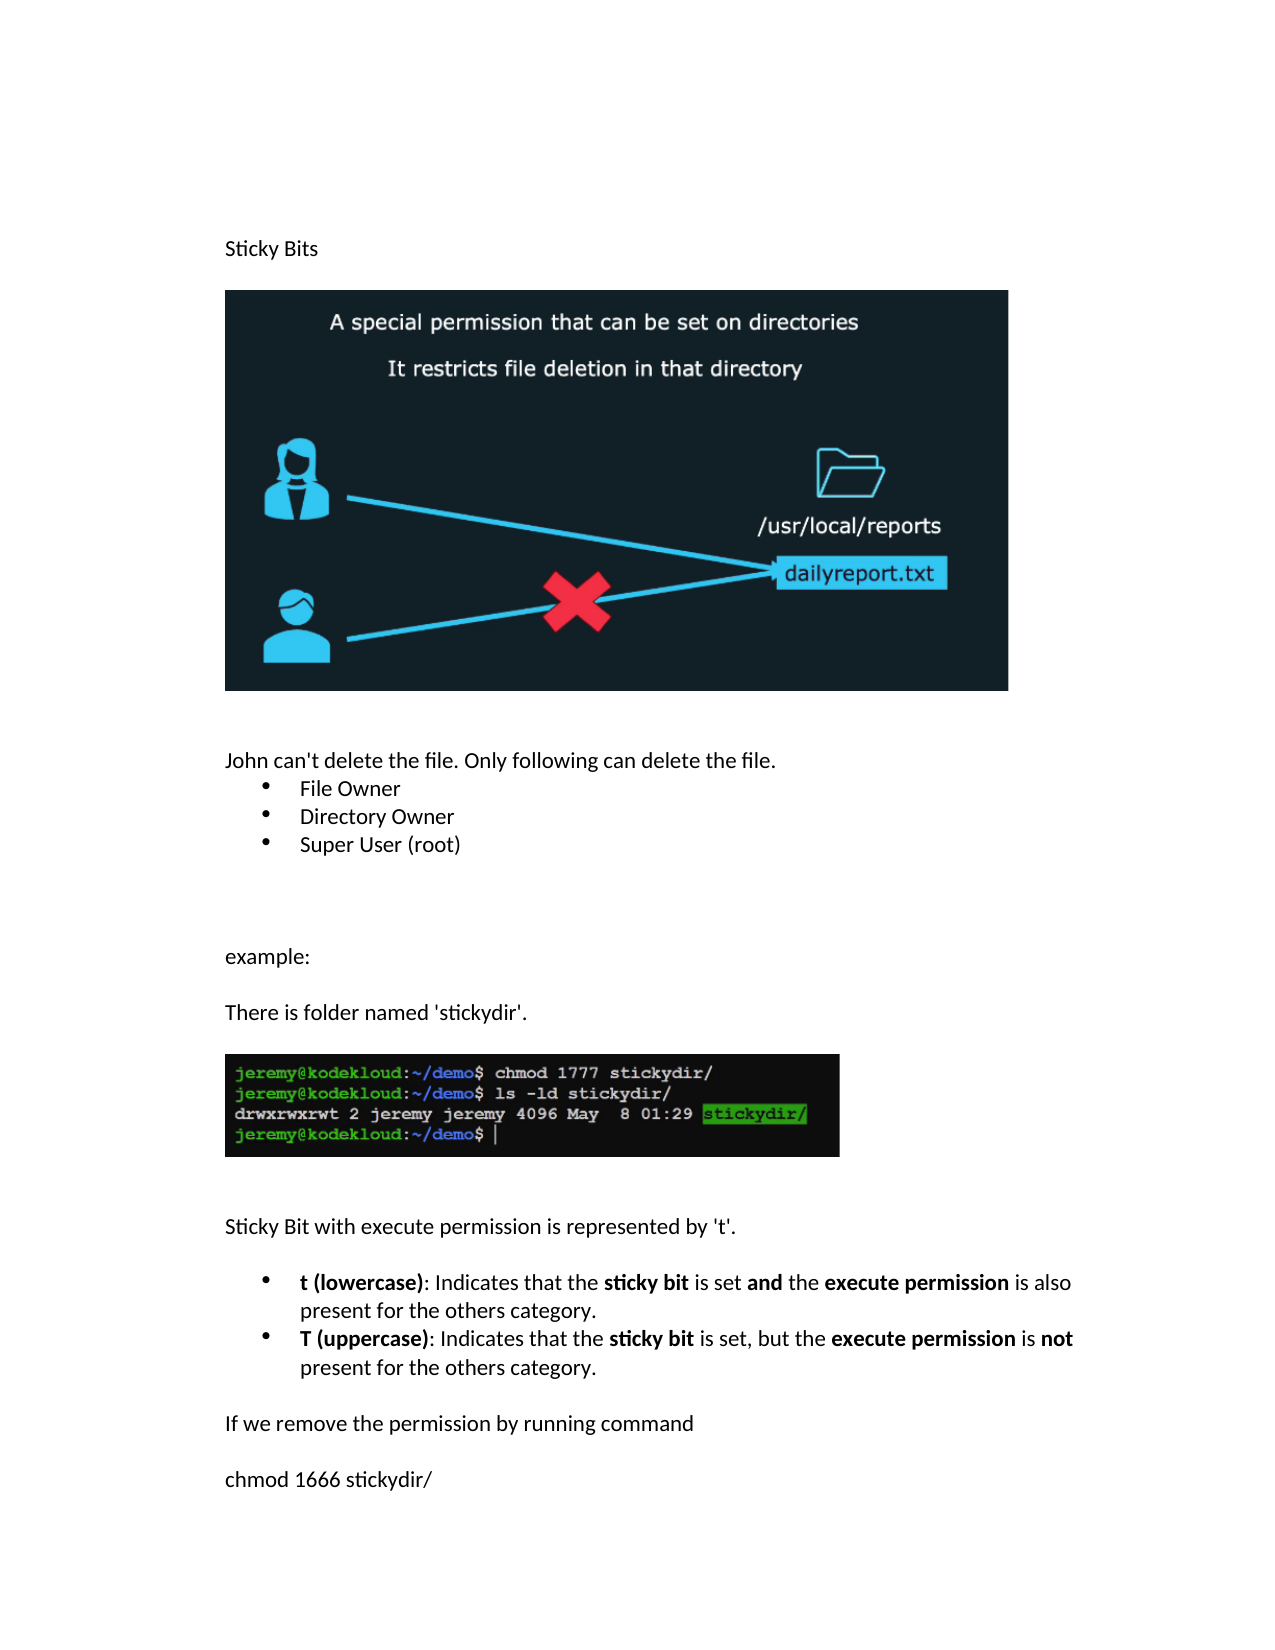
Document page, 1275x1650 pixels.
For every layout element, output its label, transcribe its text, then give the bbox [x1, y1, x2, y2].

text If we remove the permission by running command [225, 1409, 1125, 1437]
list Super User (root) [262, 830, 1125, 858]
list File Owner [262, 774, 1125, 802]
list Directory Owner [262, 802, 1125, 830]
text chmod 1666 stickydir/ [225, 1465, 1125, 1493]
picture [225, 1054, 840, 1157]
picture [225, 290, 1009, 691]
list t (lowercase): Indicates that the sticky bit is set and the execute permission is also present for the others category. [262, 1268, 1125, 1324]
text Sticky Bit with execute permission is represented by 't'. [225, 1212, 1125, 1241]
text John can't delete the file. Only following can delete the file. [225, 746, 1125, 774]
list T (uppercase): Indicates that the sticky bit is set, but the execute permission is not present for the others category. [262, 1324, 1125, 1381]
text Sticky Bits [225, 234, 1125, 262]
text There is folder named 'stickydir'. [225, 998, 1125, 1026]
text example: [225, 942, 1125, 970]
